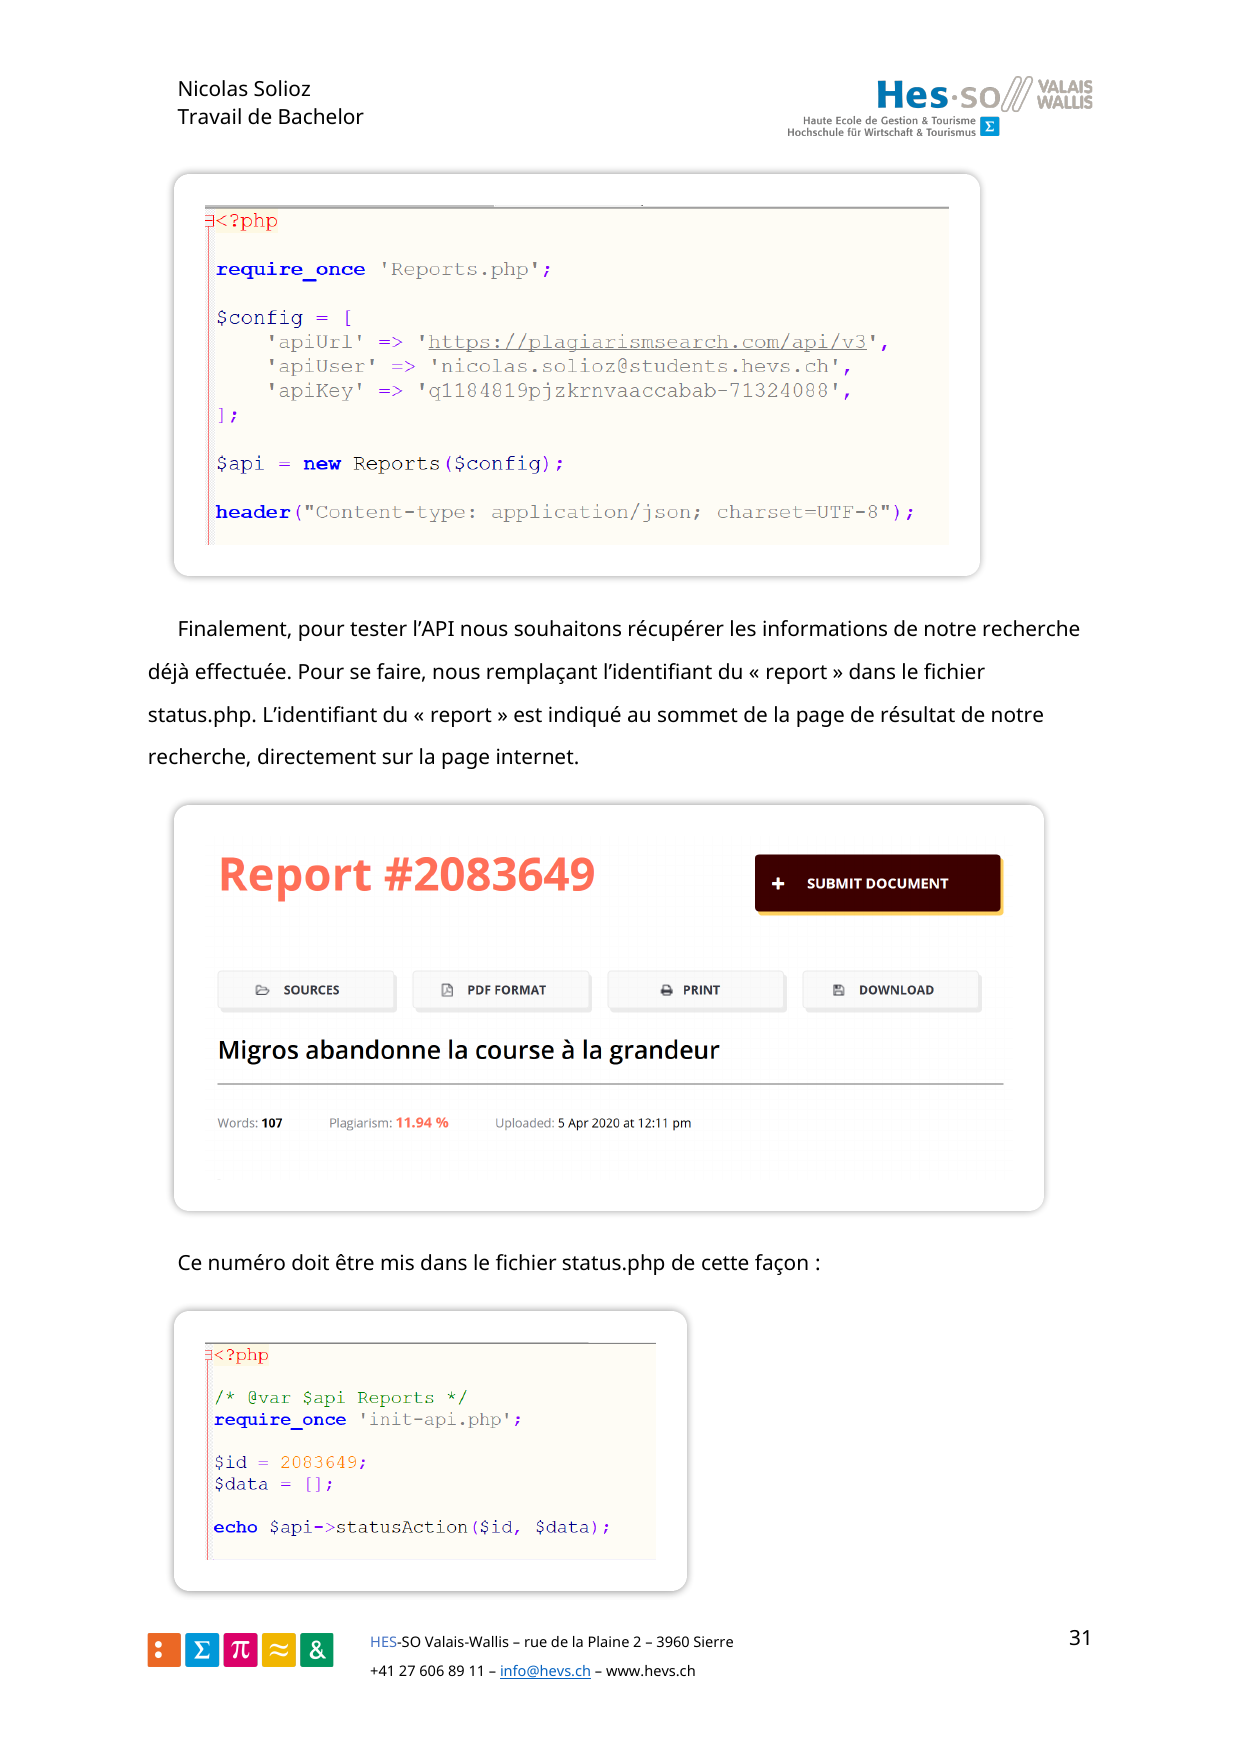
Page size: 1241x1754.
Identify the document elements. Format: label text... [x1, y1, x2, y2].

picture [219, 1633, 334, 1667]
picture [788, 76, 1093, 136]
picture [205, 836, 1013, 1180]
picture [205, 1342, 656, 1560]
picture [196, 1642, 202, 1652]
picture [147, 1633, 185, 1667]
text Ce numéro doit être mis dans le fichier status.php de cette façon : [148, 1248, 1093, 1277]
text Finalement, pour tester l’API nous souhaitons récupérer les informations de notre recherche déjà effectuée. Pour se faire, nous remplaçant l’identifiant du « report » dans le fichier status.php. L’identifiant du « report » est indiqué au sommet de la page de résultat de notre recherche, directement sur la page internet. [148, 614, 1093, 771]
picture [205, 205, 949, 545]
picture [196, 1654, 209, 1658]
